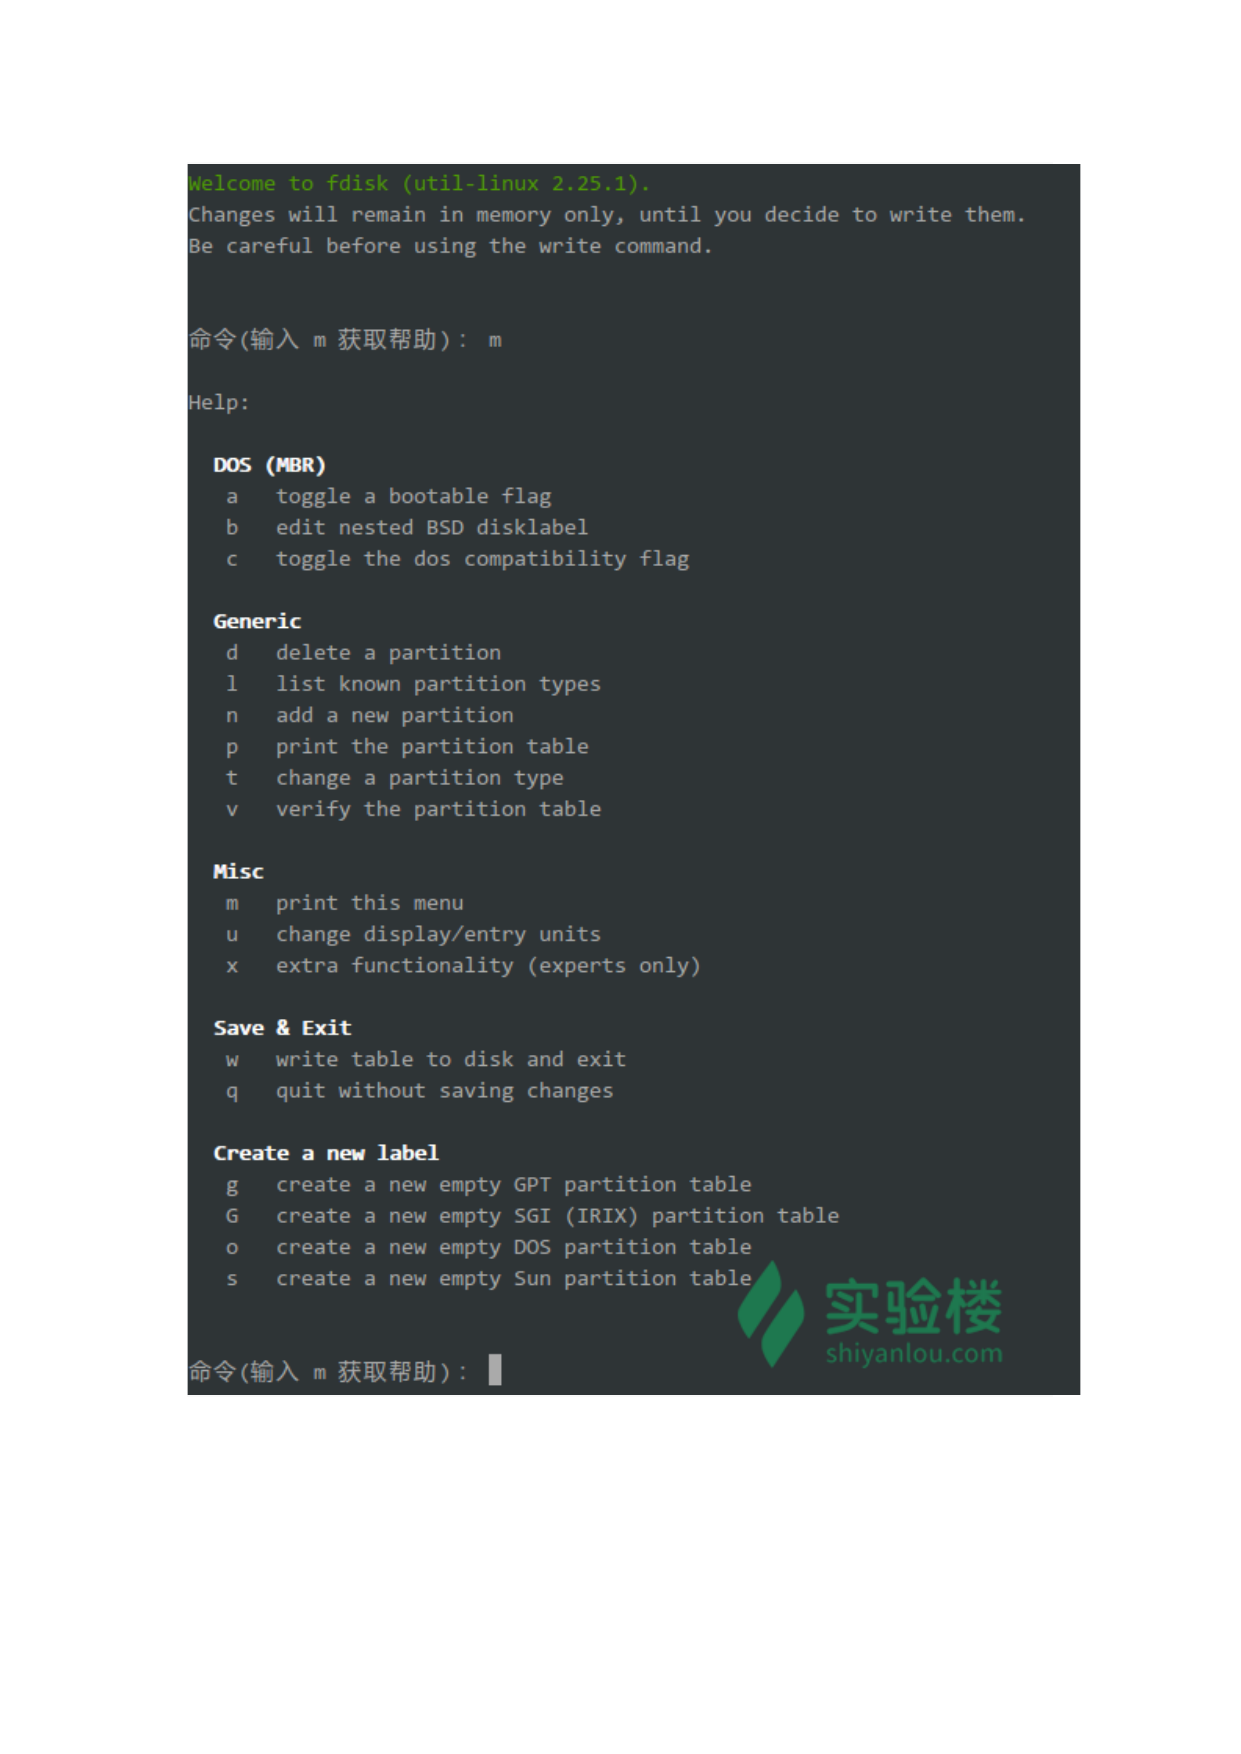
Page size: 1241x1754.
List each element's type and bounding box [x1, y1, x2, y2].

picture [187, 164, 1081, 1395]
